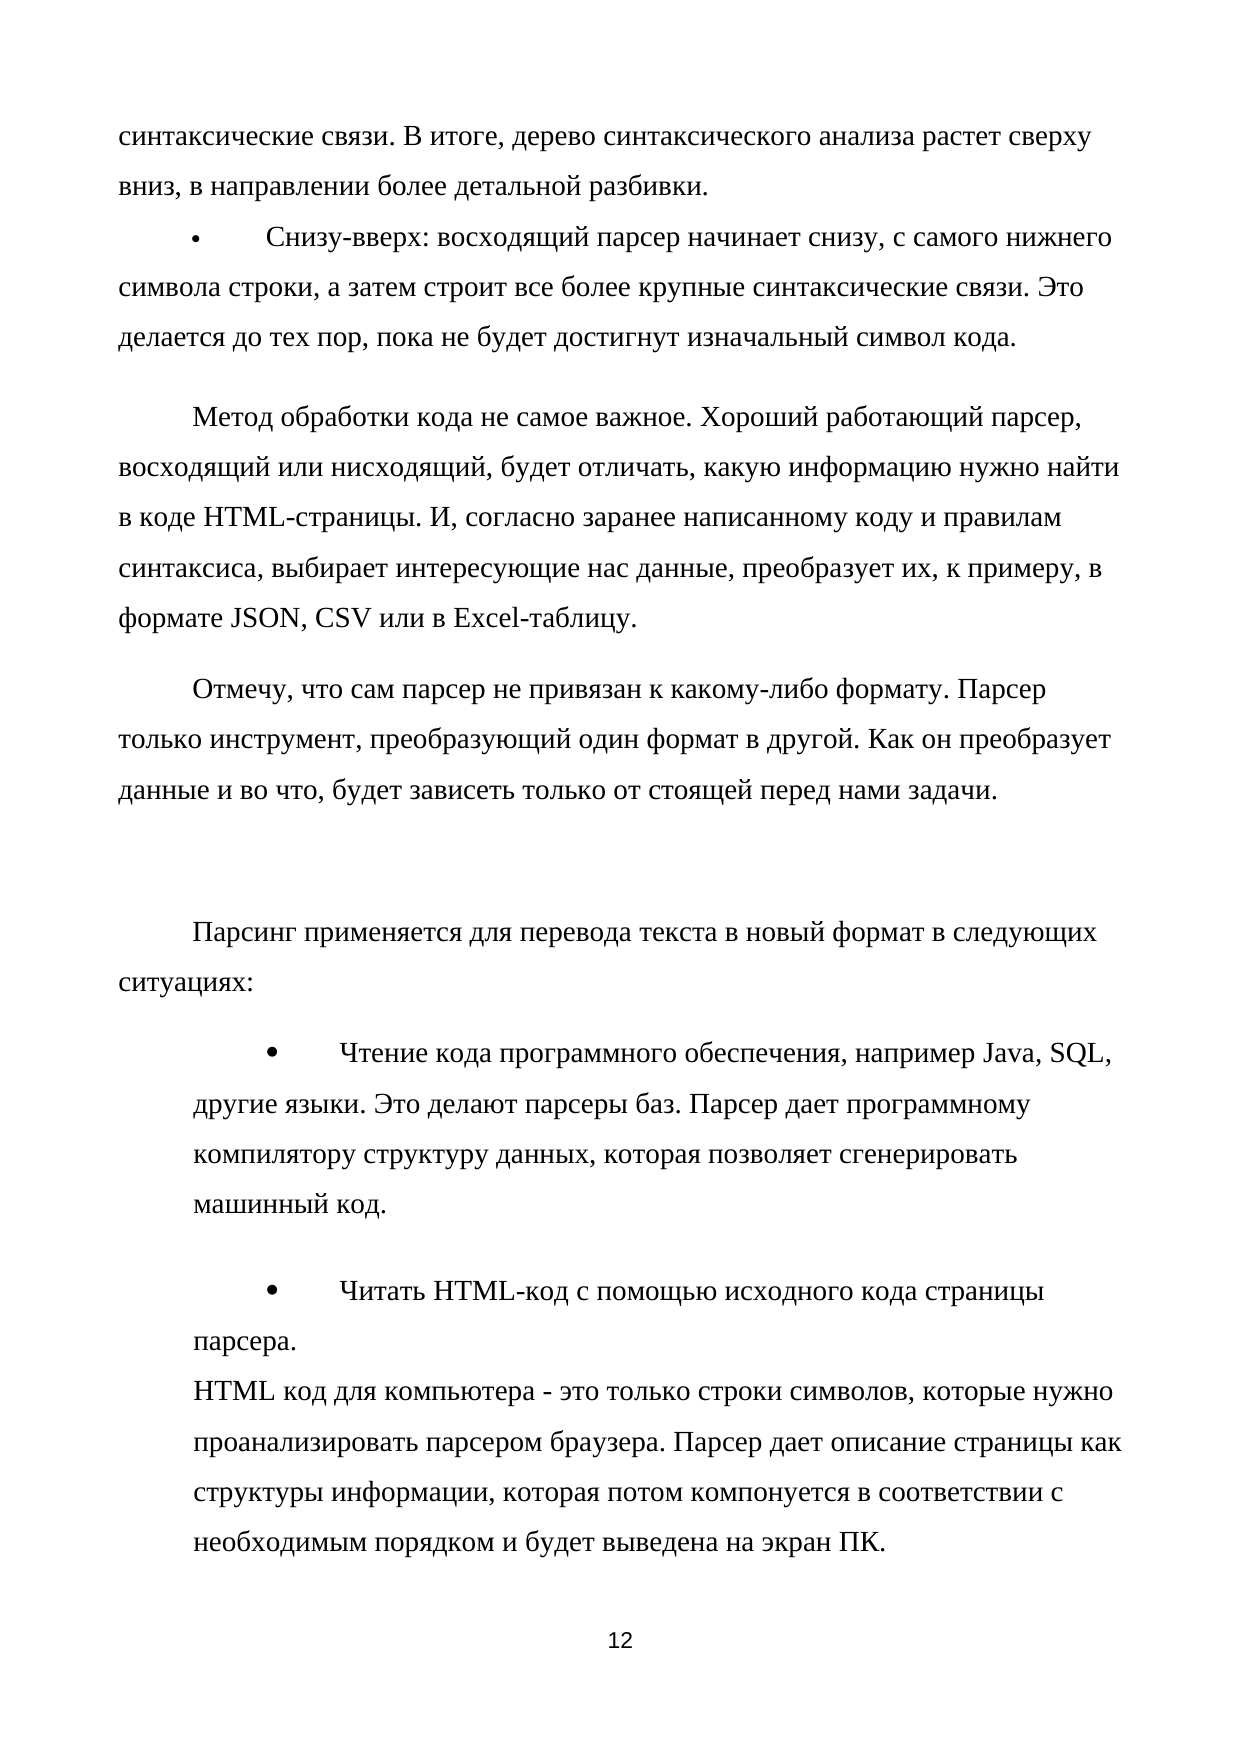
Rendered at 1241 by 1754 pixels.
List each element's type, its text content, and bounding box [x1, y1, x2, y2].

text Метод обработки кода не самое важное. Хороший работающий парсер, восходящий или нисходящий, будет отличать, какую информацию нужно найти в коде HTML-страницы. И, согласно заранее написанному коду и правилам синтаксиса, выбирает интересующие нас данные, преобразует их, к примеру, в формате JSON, CSV или в Excel-таблицу. [118, 399, 1122, 634]
list Снизу-вверх: восходящий парсер начинает снизу, с самого нижнего символа строки, а затем строит все более крупные синтаксические связи. Это делается до тех пор, пока не будет достигнут изначальный символ кода. [118, 219, 1122, 353]
text Отмечу, что сам парсер не привязан к какому-либо формату. Парсер только инструмент, преобразующий один формат в другой. Как он преобразует данные и во что, будет зависеть только от стоящей перед нами задачи. [118, 671, 1122, 805]
list Чтение кода программного обеспечения, например Java, SQL, другие языки. Это делают парсеры баз. Парсер дает программному компилятору структуру данных, которая позволяет сгенерировать машинный код. [193, 1036, 1122, 1260]
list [118, 118, 1122, 202]
text Парсинг применяется для перевода текста в новый формат в следующих ситуациях: [118, 914, 1122, 998]
list Читать HTML-код с помощью исходного кода страницы парсера. HTML код для компьютера - это только строки символов, которые нужно проанализировать парсером браузера. Парсер дает описание страницы как структуры информации, которая потом компонуется в соответствии с необходимым порядком и будет выведена на экран ПК. [193, 1273, 1122, 1558]
